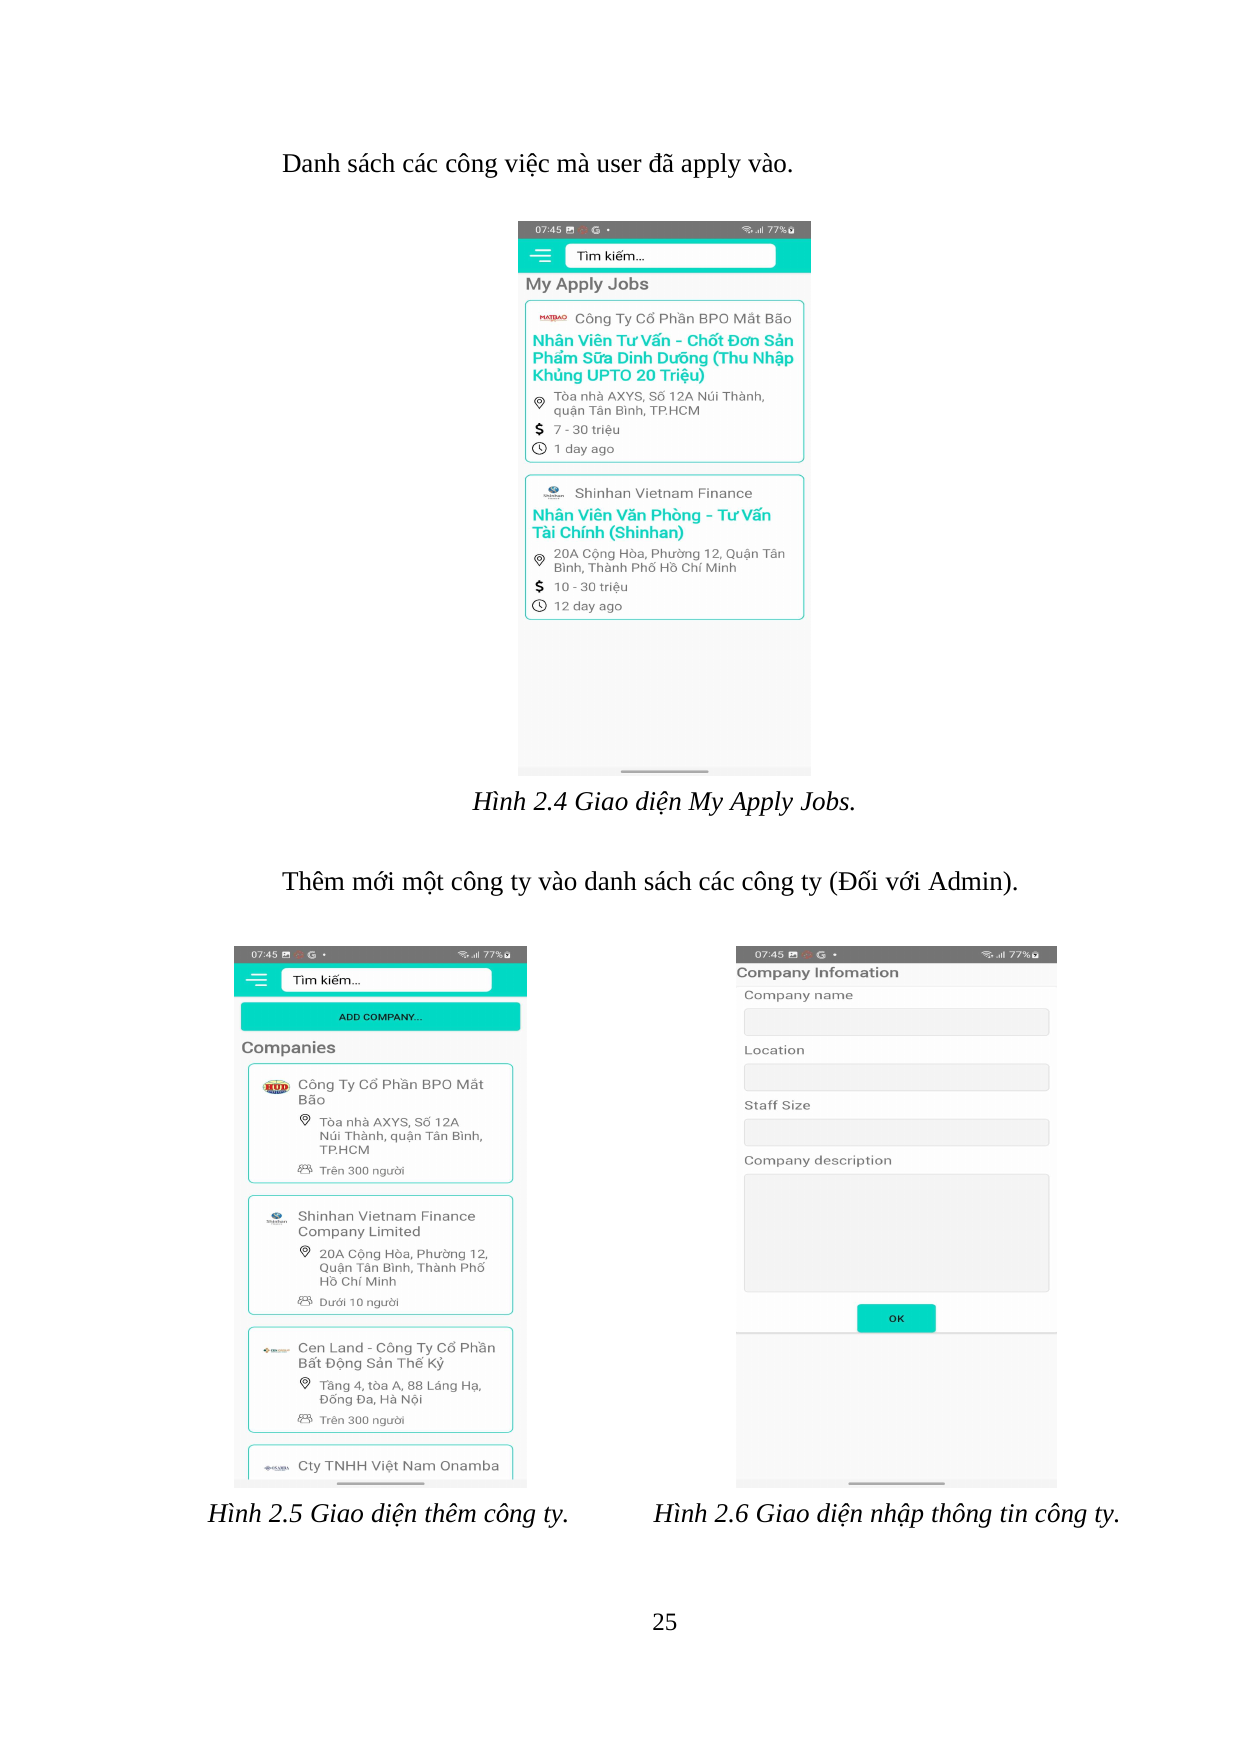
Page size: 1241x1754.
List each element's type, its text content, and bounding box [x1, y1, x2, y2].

picture [736, 946, 1057, 1488]
picture [518, 221, 811, 776]
picture [234, 946, 527, 1488]
text Hình 2.4 Giao diện My Apply Jobs. [207, 785, 1122, 816]
text Hình 2.5 Giao diện thêm công ty. Hình 2.6 Giao diện nhập thông tin công ty. [207, 1497, 1122, 1528]
text Thêm mới một công ty vào danh sách các công ty (Đối với Admin). [207, 866, 1122, 897]
text Danh sách các công việc mà user đã apply vào. [207, 148, 1122, 213]
